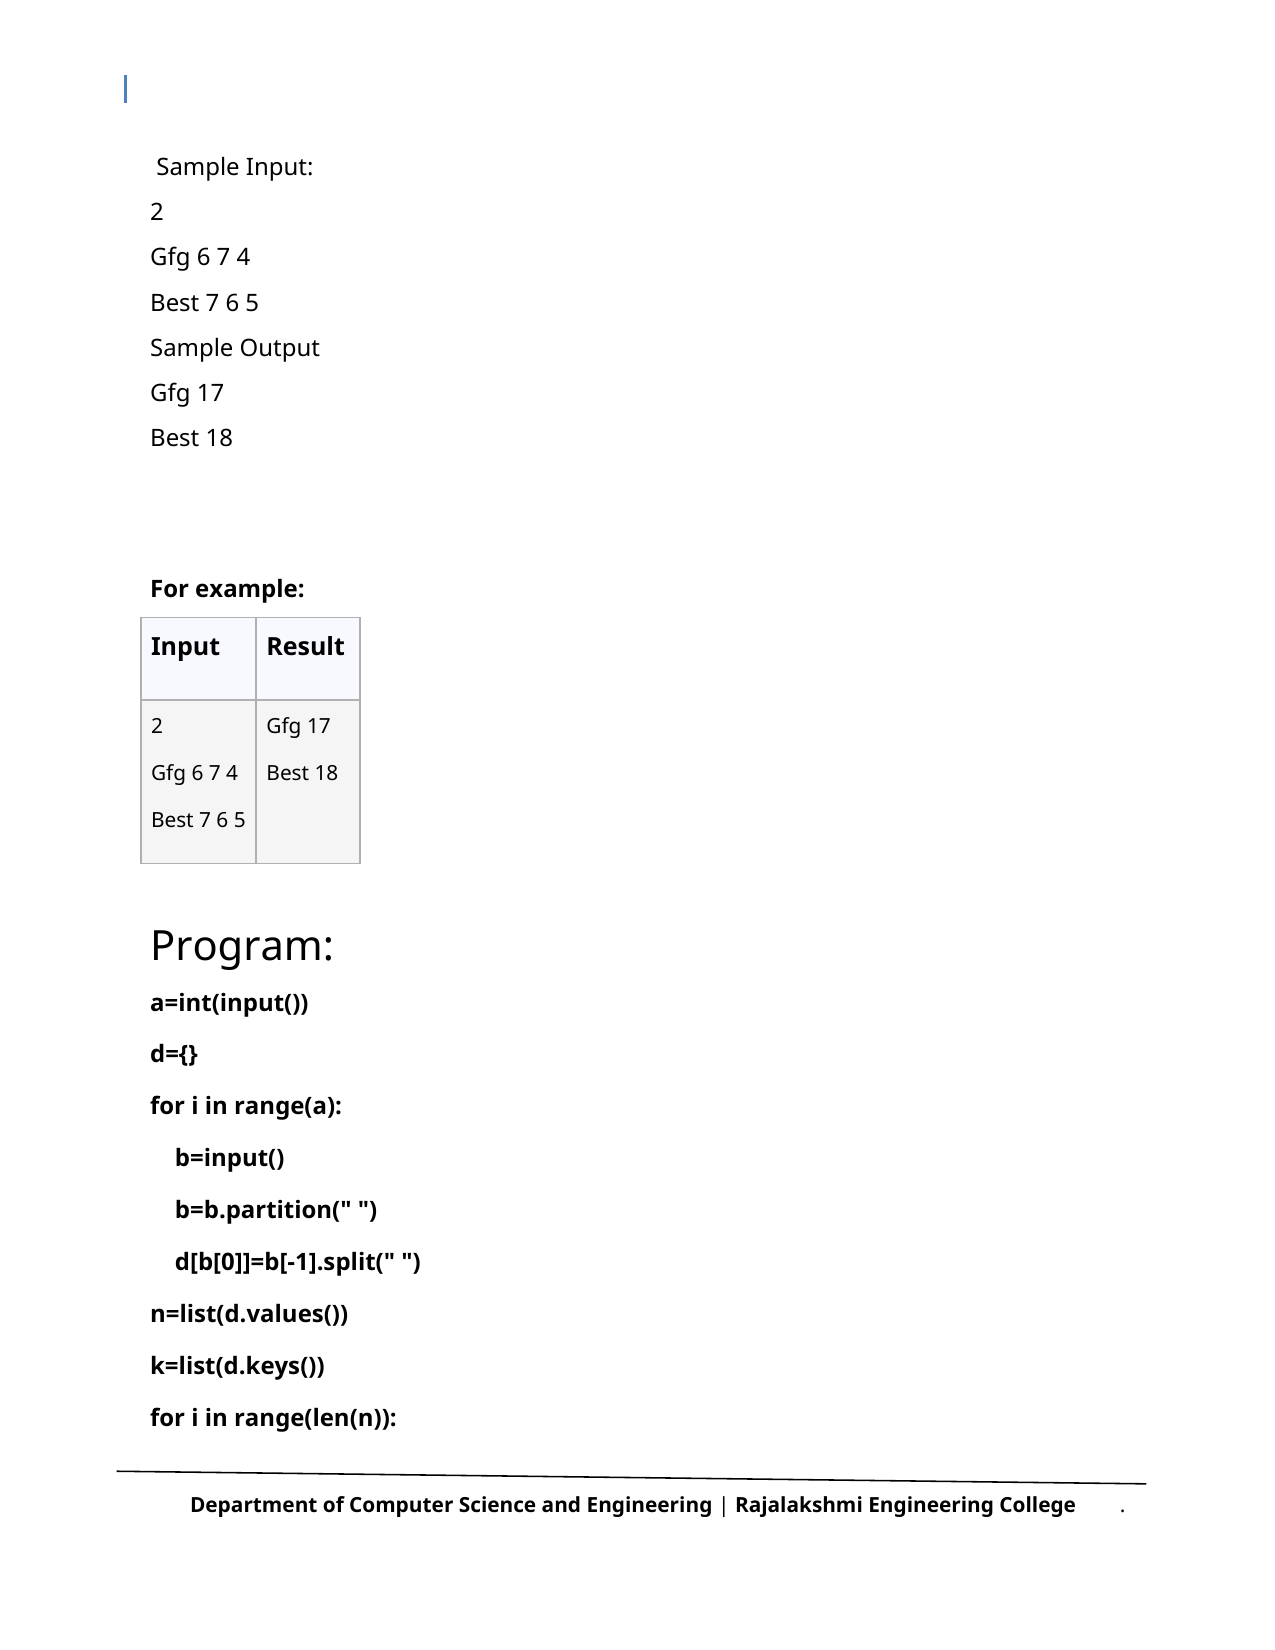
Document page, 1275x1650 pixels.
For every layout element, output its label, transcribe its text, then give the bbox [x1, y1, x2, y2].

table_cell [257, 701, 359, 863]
text Best 18 [150, 421, 1125, 453]
text for i in range(a): [150, 1089, 1125, 1122]
text for i in range(len(n)): [150, 1400, 1125, 1433]
text Sample Input: [150, 150, 1125, 183]
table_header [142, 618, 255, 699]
text For example: [150, 571, 1125, 604]
text Program: [150, 916, 1125, 973]
text Gfg 17 [150, 376, 1125, 408]
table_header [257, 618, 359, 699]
text n=list(d.values()) [150, 1297, 1125, 1329]
text b=b.partition(" ") [150, 1193, 1125, 1225]
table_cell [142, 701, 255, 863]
text d[b[0]]=b[-1].split(" ") [150, 1245, 1125, 1277]
text a=int(input()) [150, 985, 1125, 1018]
text Best 7 6 5 [150, 285, 1125, 318]
text Sample Output [150, 330, 1125, 363]
text d={} [150, 1037, 1125, 1070]
text k=list(d.keys()) [150, 1348, 1125, 1381]
text b=input() [150, 1141, 1125, 1173]
text Gfg 6 7 4 [150, 240, 1125, 273]
text 2 [150, 195, 1125, 228]
